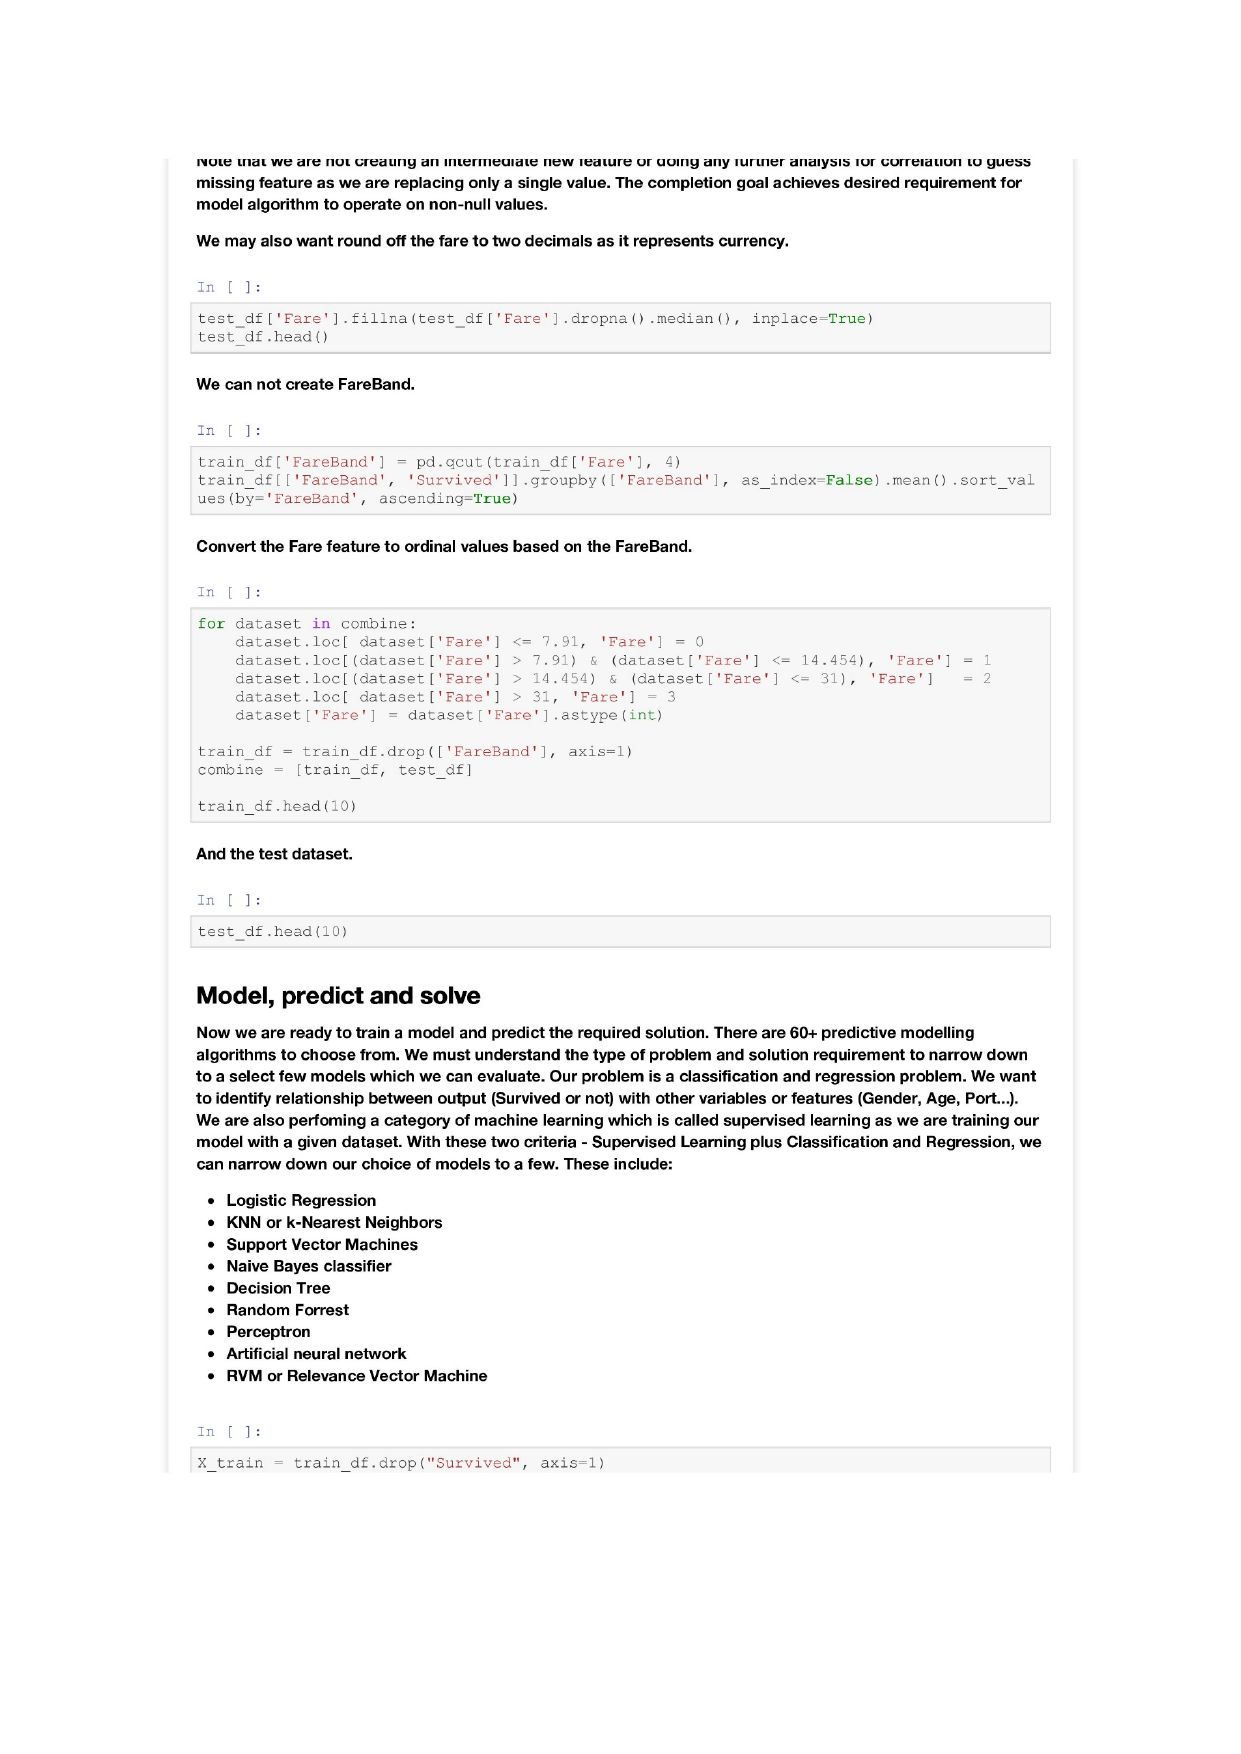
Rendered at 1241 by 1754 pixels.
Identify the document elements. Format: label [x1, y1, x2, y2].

picture [150, 150, 1091, 1481]
